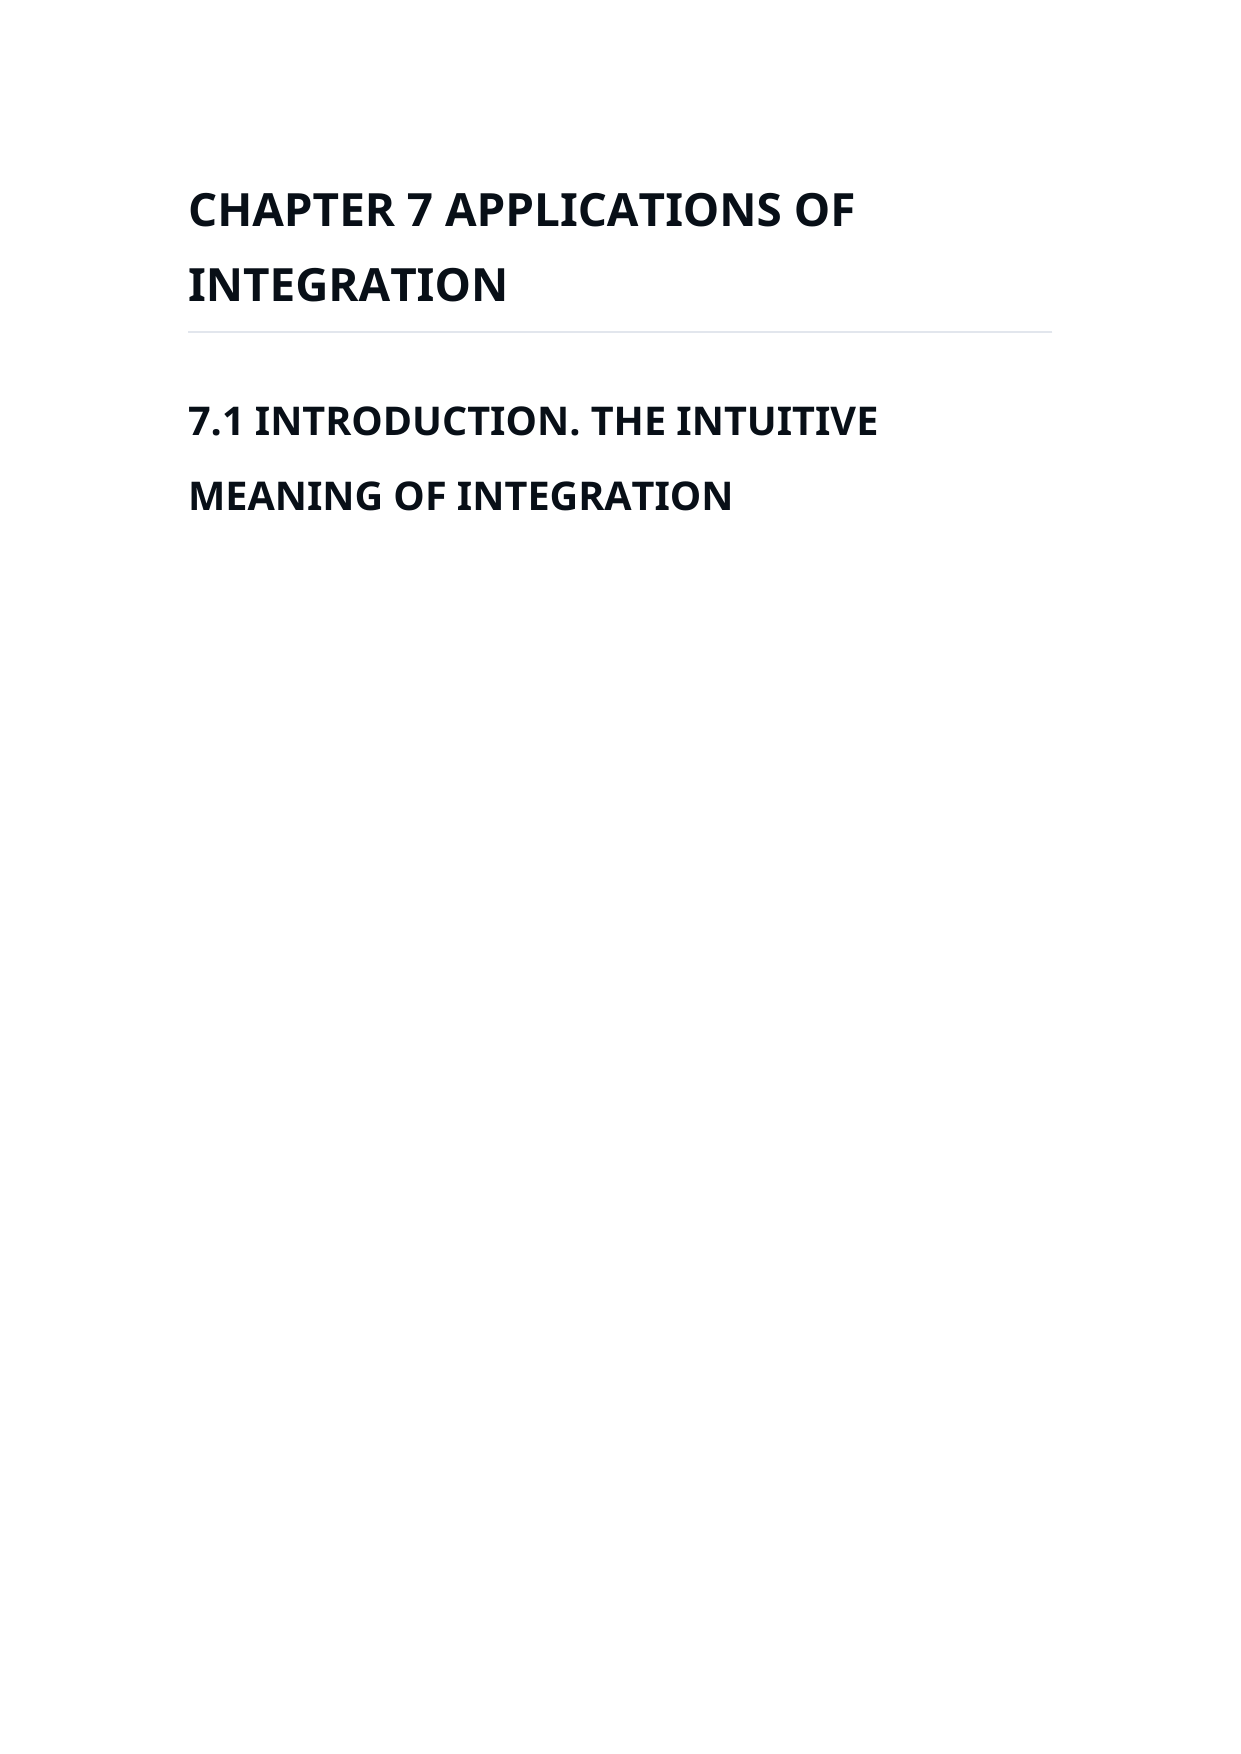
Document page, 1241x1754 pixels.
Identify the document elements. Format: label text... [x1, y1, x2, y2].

subtitle 7.1 INTRODUCTION. THE INTUITIVE MEANING OF INTEGRATION [188, 383, 1052, 533]
title CHAPTER 7 APPLICATIONS OF INTEGRATION [188, 171, 1052, 331]
